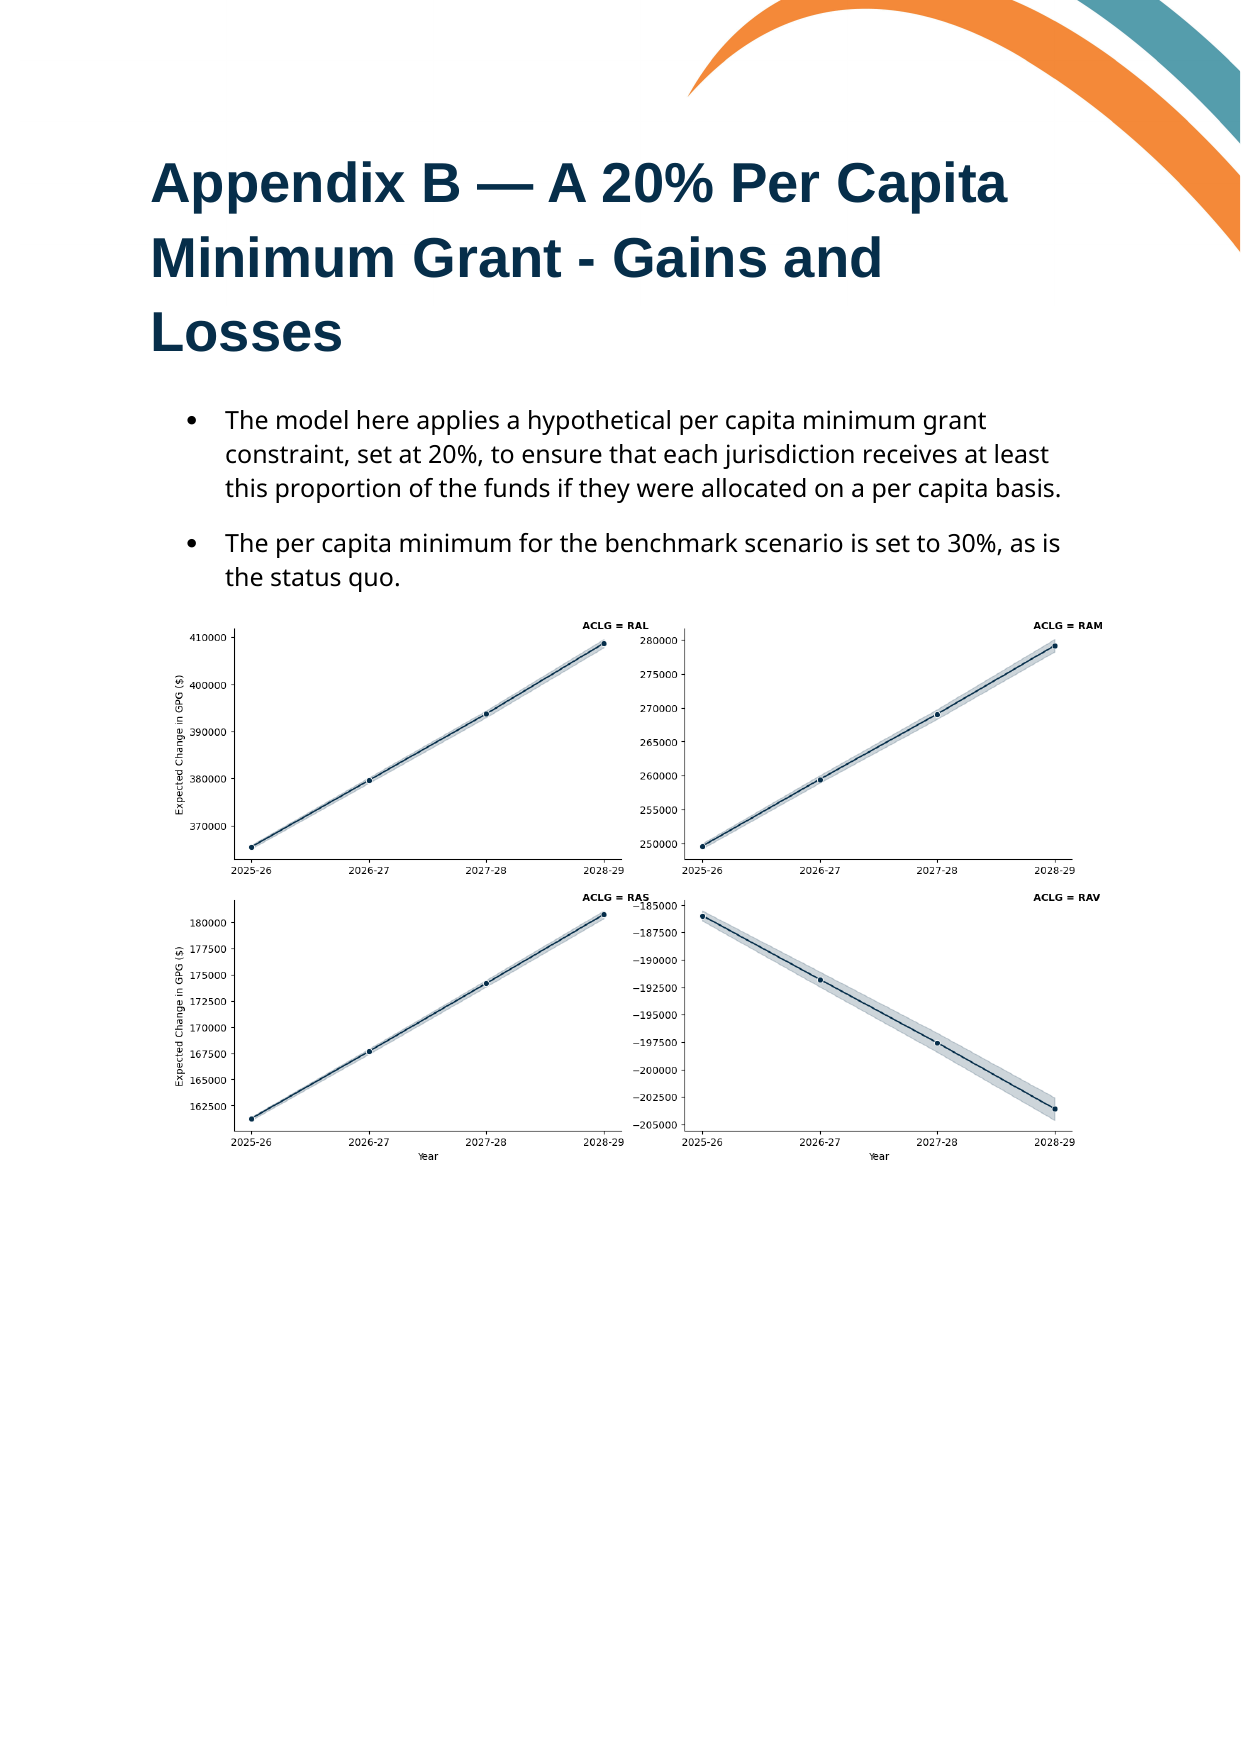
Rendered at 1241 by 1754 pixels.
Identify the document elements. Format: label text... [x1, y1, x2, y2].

list The model here applies a hypothetical per capita minimum grant constraint, set at 20%, to ensure that each jurisdiction receives at least this proportion of the funds if they were allocated on a per capita basis. [187, 402, 1090, 504]
picture [168, 614, 1109, 1168]
list The per capita minimum for the benchmark scenario is set to 30%, as is the status quo. [187, 525, 1090, 593]
subtitle Appendix B — A 20% Per Capita Minimum Grant - Gains and Losses [150, 150, 1090, 363]
picture [19, 0, 1241, 306]
